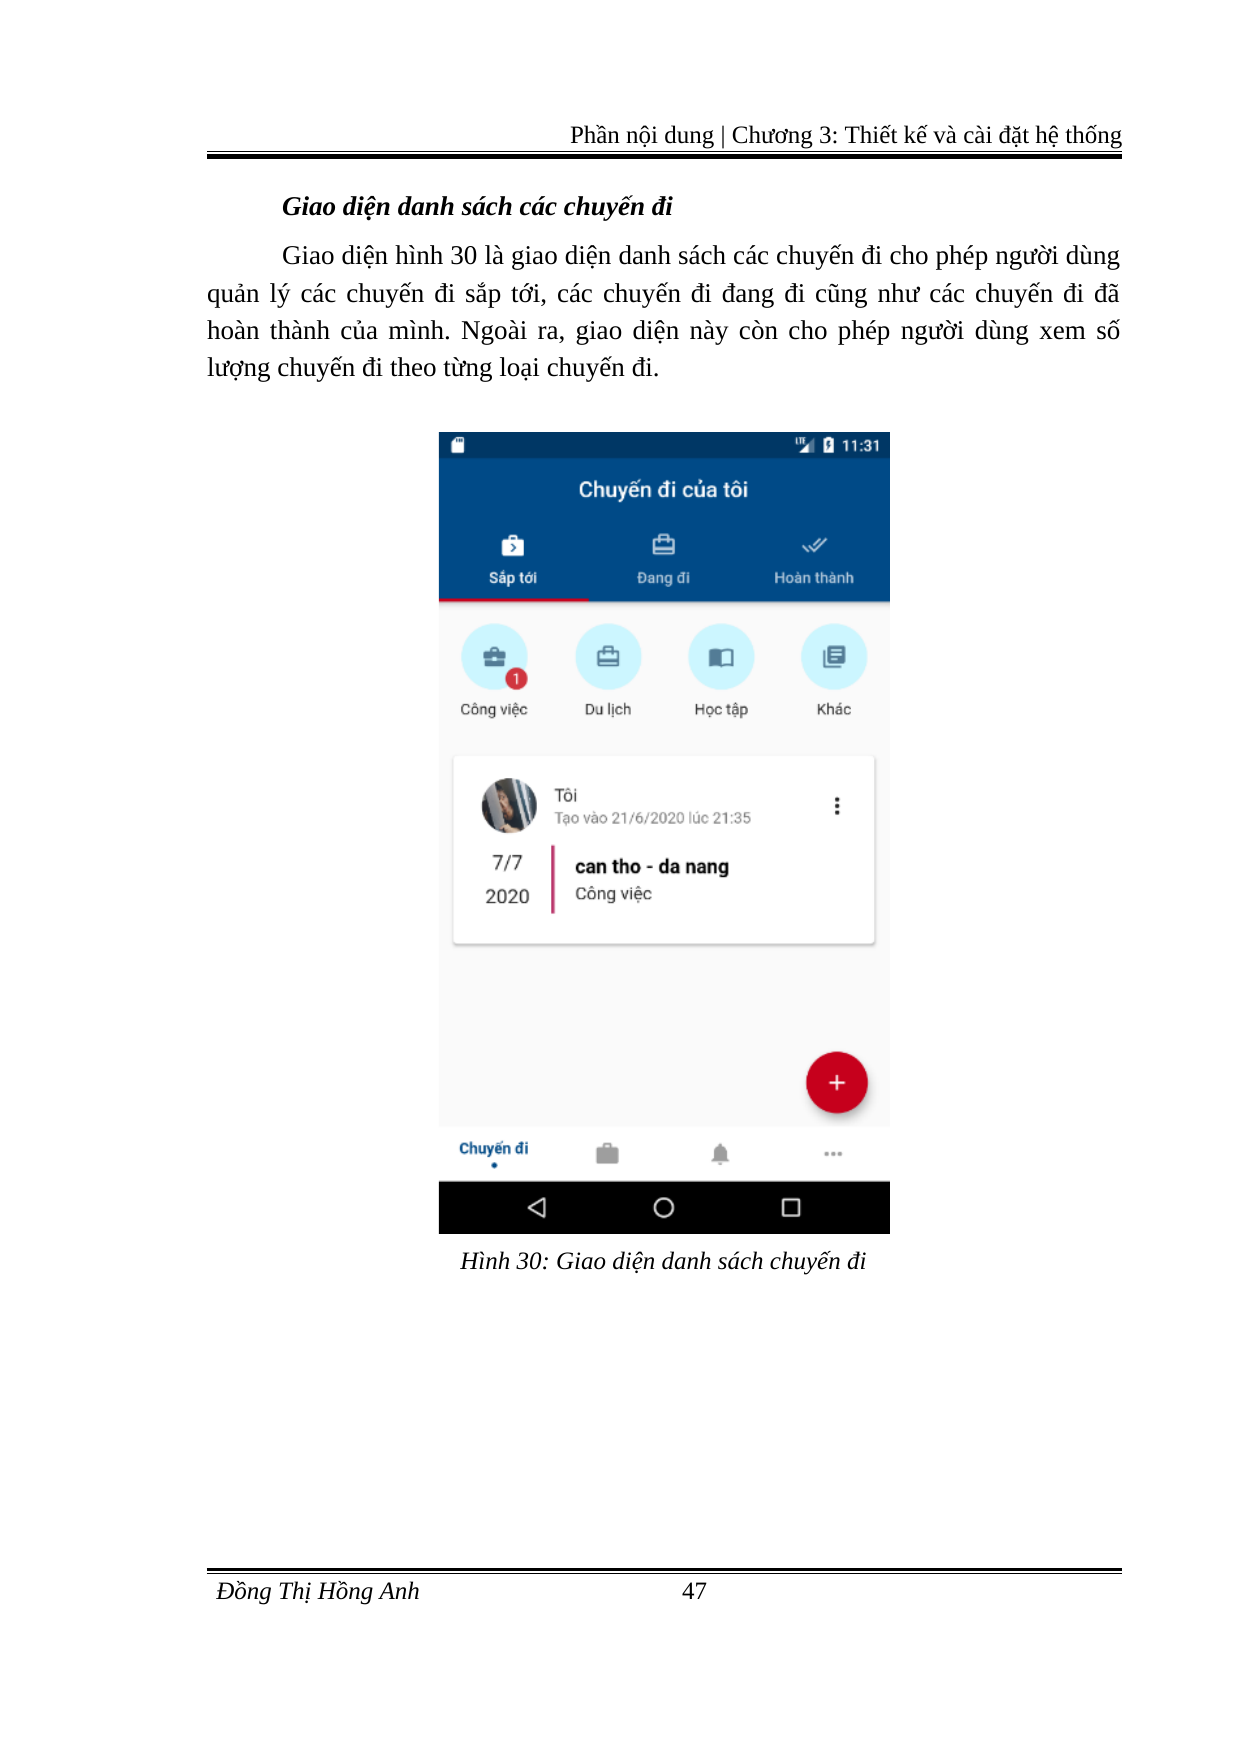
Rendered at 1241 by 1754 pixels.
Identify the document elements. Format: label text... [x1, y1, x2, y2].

list Giao diện danh sách các chuyến đi [282, 190, 1122, 221]
picture [438, 432, 890, 1234]
text Giao diện hình 30 là giao diện danh sách các chuyến đi cho phép người dùng quản lý các chuyến đi sắp tới, các chuyến đi đang đi cũng như các chuyến đi đã hoàn thành của mình. Ngoài ra, giao diện này còn cho phép người dùng xem số lượng chuyến đi theo từng loại chuyến đi. [207, 239, 1122, 382]
